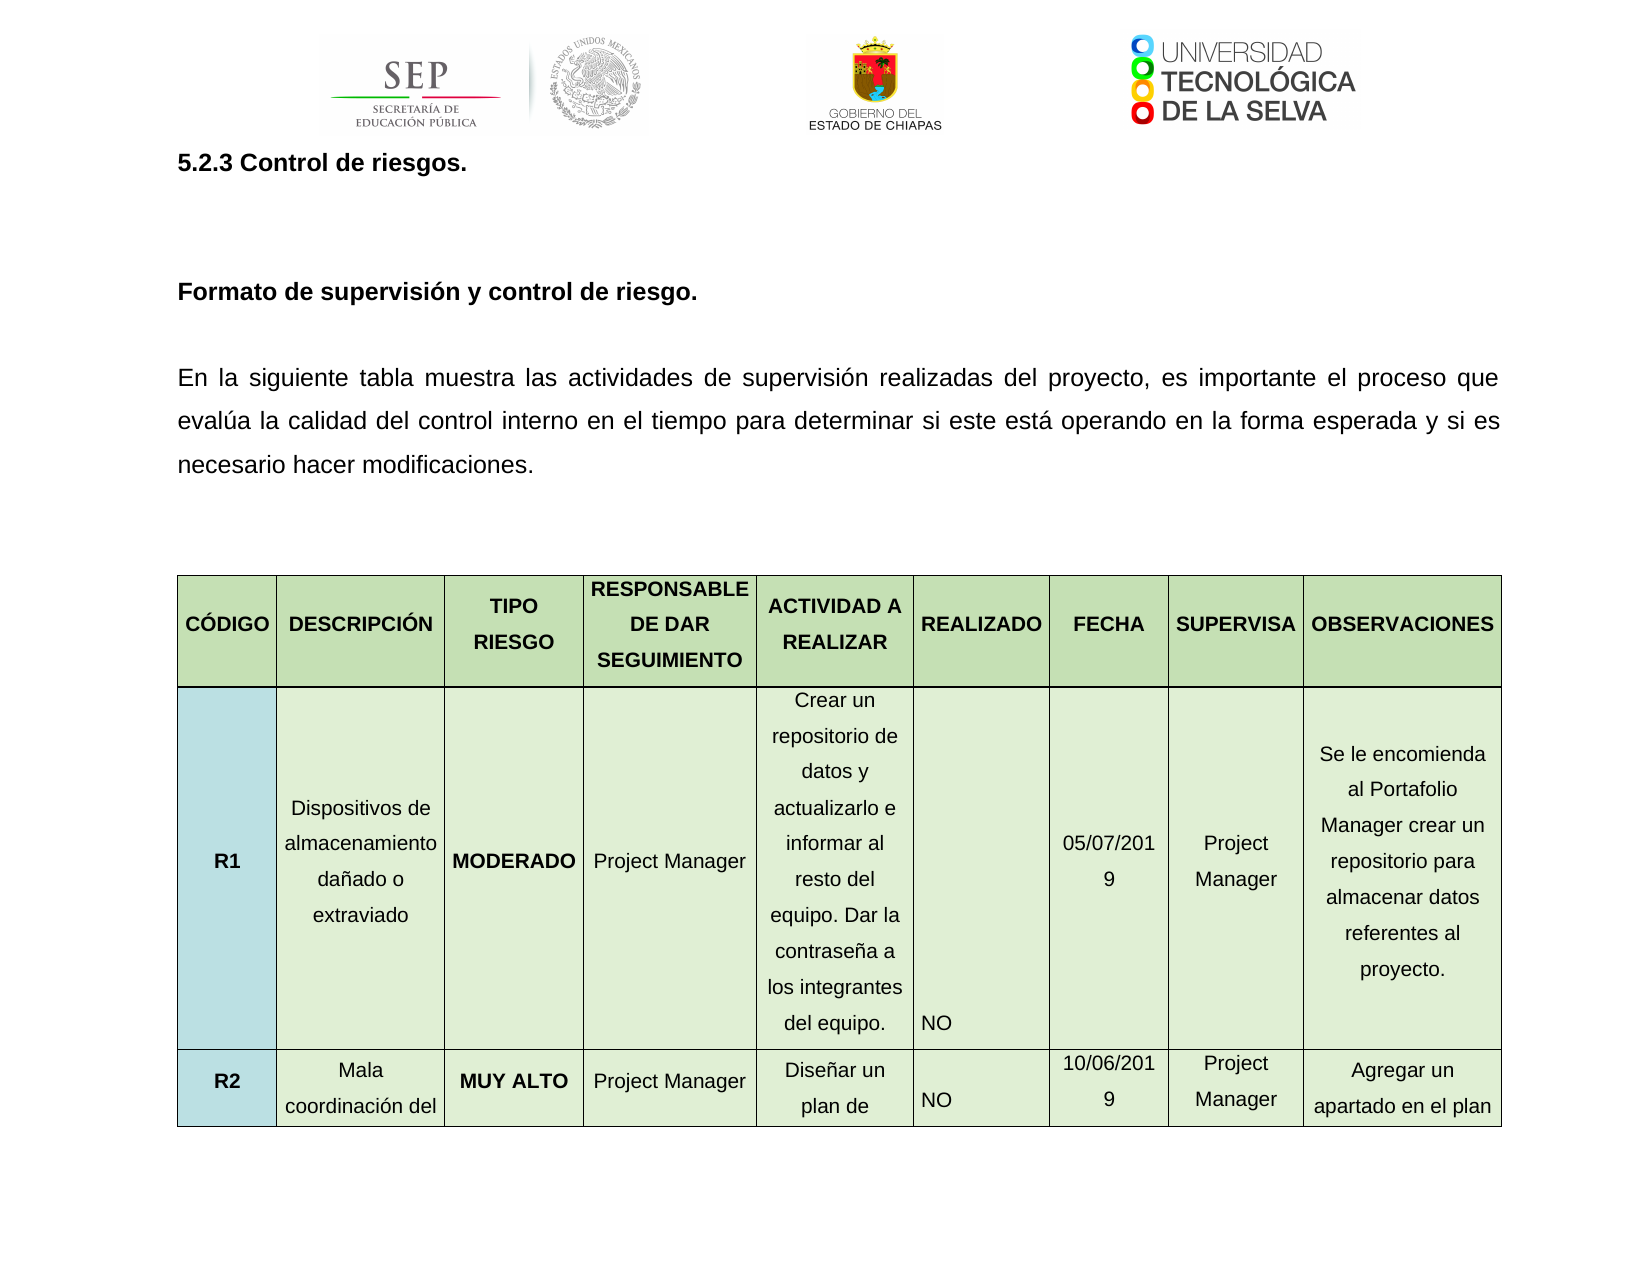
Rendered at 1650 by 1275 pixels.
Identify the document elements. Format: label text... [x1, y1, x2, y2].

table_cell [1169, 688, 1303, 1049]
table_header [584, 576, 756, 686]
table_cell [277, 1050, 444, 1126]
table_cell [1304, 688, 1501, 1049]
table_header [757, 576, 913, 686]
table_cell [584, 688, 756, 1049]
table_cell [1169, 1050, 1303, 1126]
text Formato de supervisión y control de riesgo. [177, 277, 1502, 306]
picture [318, 34, 649, 136]
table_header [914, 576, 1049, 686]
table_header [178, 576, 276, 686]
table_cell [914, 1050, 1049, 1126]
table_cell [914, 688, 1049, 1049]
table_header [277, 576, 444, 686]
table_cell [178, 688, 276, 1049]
subtitle 5.2.3 Control de riesgos. [177, 148, 1502, 176]
picture [1120, 29, 1361, 130]
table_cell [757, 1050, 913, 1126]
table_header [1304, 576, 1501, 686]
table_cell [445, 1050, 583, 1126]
text En la siguiente tabla muestra las actividades de supervisión realizadas del proyecto, es importante el proceso que evalúa la calidad del control interno en el tiempo para determinar si este está operando en la forma esperada y si es necesario hacer modificaciones. [177, 363, 1502, 478]
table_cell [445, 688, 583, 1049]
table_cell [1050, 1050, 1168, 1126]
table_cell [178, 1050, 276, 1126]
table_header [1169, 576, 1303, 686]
picture [806, 34, 944, 135]
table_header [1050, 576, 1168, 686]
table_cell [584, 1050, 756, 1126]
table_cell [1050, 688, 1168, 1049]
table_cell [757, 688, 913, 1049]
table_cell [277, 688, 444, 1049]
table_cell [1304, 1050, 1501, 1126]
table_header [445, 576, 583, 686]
